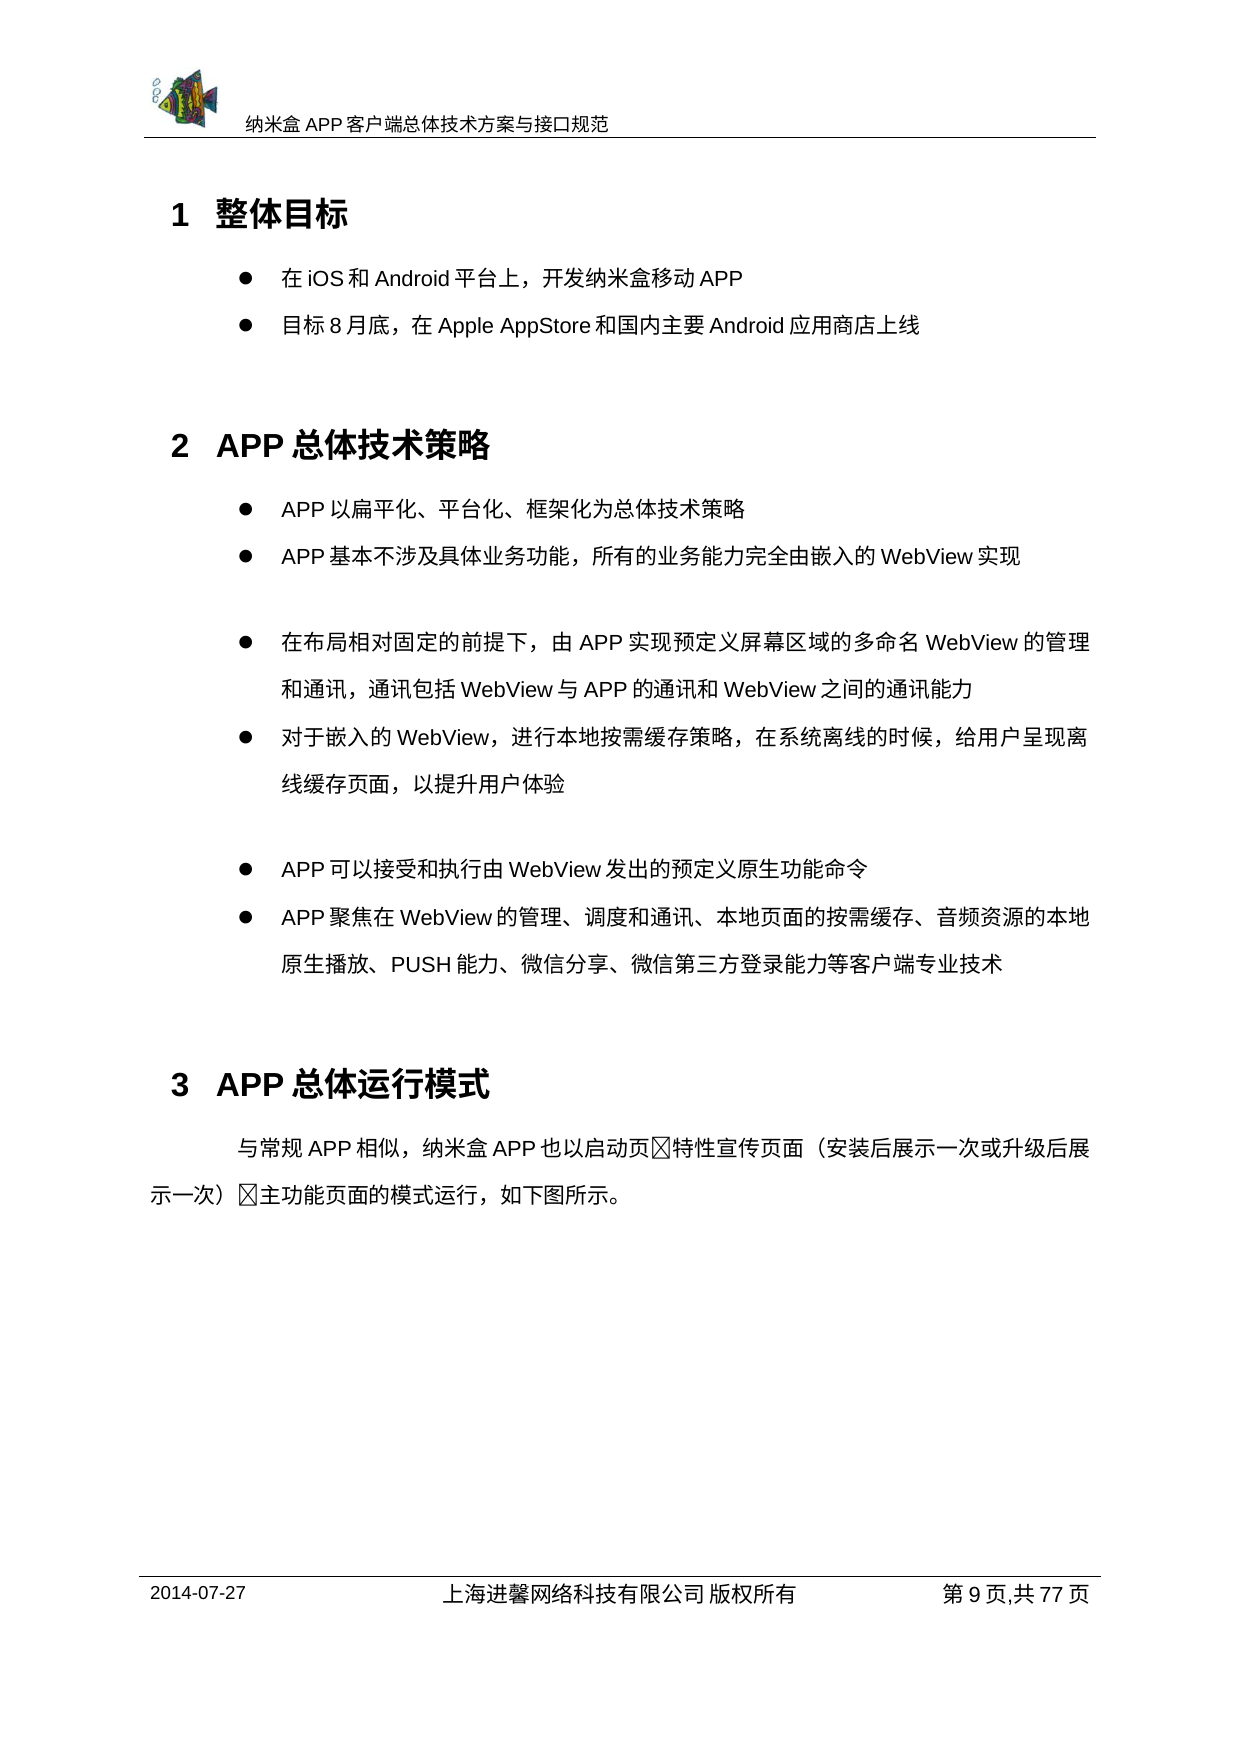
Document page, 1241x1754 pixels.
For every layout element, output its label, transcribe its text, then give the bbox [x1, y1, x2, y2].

subtitle APP总体运行模式 [171, 1058, 1090, 1106]
list 在布局相对固定的前提下，由APP实现预定义屏幕区域的多命名WebView的管理和通讯，通讯包括WebView与APP的通讯和WebView之间的通讯能力 [237, 624, 1090, 704]
list APP以扁平化、平台化、框架化为总体技术策略 [237, 492, 1090, 523]
list APP基本不涉及具体业务功能，所有的业务能力完全由嵌入的WebView实现 [237, 539, 1090, 571]
list 目标8月底，在Apple AppStore和国内主要Android应用商店上线 [237, 308, 1090, 340]
list APP聚焦在WebView的管理、调度和通讯、本地页面的按需缓存、音频资源的本地原生播放、PUSH能力、微信分享、微信第三方登录能力等客户端专业技术 [237, 900, 1090, 979]
subtitle 整体目标 [171, 187, 1090, 236]
list 在iOS和Android平台上，开发纳米盒移动APP [237, 261, 1090, 292]
picture [150, 67, 221, 130]
list APP可以接受和执行由WebView发出的预定义原生功能命令 [237, 852, 1090, 884]
text 与常规APP相似，纳米盒APP也以启动页特性宣传页面（安装后展示一次或升级后展示一次）主功能页面的模式运行，如下图所示。 [150, 1131, 1090, 1210]
subtitle APP总体技术策略 [171, 418, 1090, 467]
list 对于嵌入的WebView，进行本地按需缓存策略，在系统离线的时候，给用户呈现离线缓存页面，以提升用户体验 [237, 719, 1090, 799]
